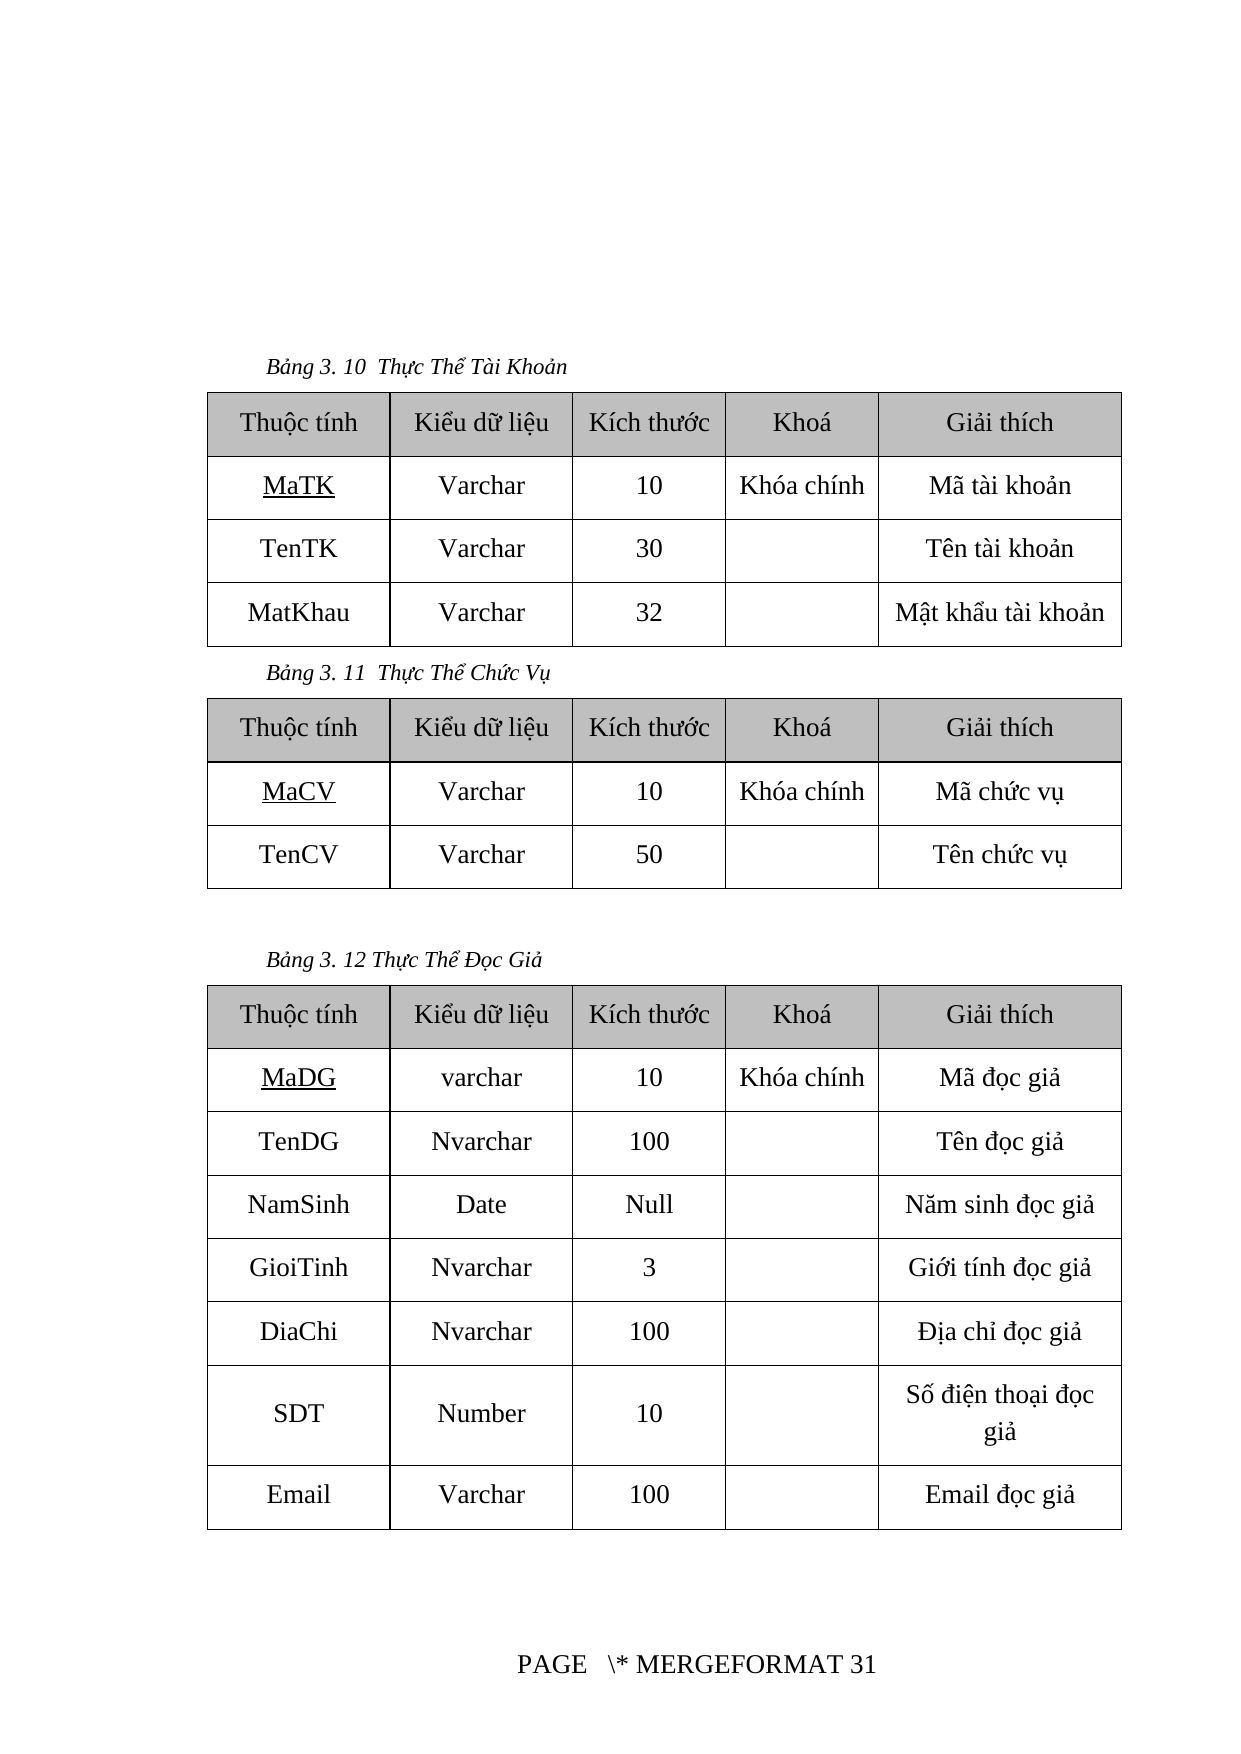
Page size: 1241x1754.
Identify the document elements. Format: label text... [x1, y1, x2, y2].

table_cell 32 [573, 583, 725, 646]
table_header Thuộc tính [208, 393, 389, 456]
table_cell NamSinh [208, 1176, 389, 1238]
table_cell Varchar [391, 583, 572, 646]
table_cell TenCV [208, 826, 389, 888]
table_cell MatKhau [208, 583, 389, 646]
table_cell Mật khẩu tài khoản [879, 583, 1121, 646]
table_cell TenTK [208, 520, 389, 582]
table_cell Varchar [391, 457, 572, 519]
table_cell MaTK [208, 457, 389, 519]
table_cell 100 [573, 1112, 725, 1174]
table_header Khoá [726, 986, 878, 1048]
text Bảng 3. 11 Thực Thể Chức Vụ [207, 659, 1122, 686]
table_cell Khóa chính [726, 457, 878, 519]
table_cell 10 [573, 763, 725, 825]
table_cell MaDG [208, 1049, 389, 1111]
table_cell 50 [573, 826, 725, 888]
table_cell DiaChi [208, 1302, 389, 1364]
table_cell TenDG [208, 1112, 389, 1174]
table_header Giải thích [879, 393, 1121, 456]
table_cell Nvarchar [391, 1239, 572, 1301]
table_header Kích thước [573, 393, 725, 456]
table_cell Năm sinh đọc giả [879, 1176, 1121, 1238]
table_cell Nvarchar [391, 1112, 572, 1174]
table_cell Khóa chính [726, 763, 878, 825]
table_cell [726, 1112, 878, 1174]
table_cell [726, 520, 878, 582]
text Bảng 3. 10 Thực Thể Tài Khoản [207, 353, 1122, 380]
table_cell Varchar [391, 826, 572, 888]
table_cell Varchar [391, 1466, 572, 1528]
table_cell Mã tài khoản [879, 457, 1121, 519]
table_header Kích thước [573, 699, 725, 761]
table_header Khoá [726, 699, 878, 761]
table_cell Khóa chính [726, 1049, 878, 1111]
table_cell Email [208, 1466, 389, 1528]
table_cell 10 [573, 1049, 725, 1111]
table_cell 3 [573, 1239, 725, 1301]
table_cell Giới tính đọc giả [879, 1239, 1121, 1301]
table_cell 100 [573, 1466, 725, 1528]
table_header Kiểu dữ liệu [391, 393, 572, 456]
table_cell 10 [573, 1366, 725, 1465]
text Bảng 3. 12 Thực Thể Đọc Giả [207, 946, 1122, 972]
table_cell Varchar [391, 520, 572, 582]
table_header Thuộc tính [208, 699, 389, 761]
table_header Kiểu dữ liệu [391, 699, 572, 761]
table_cell Số điện thoại đọc giả [879, 1366, 1121, 1465]
table_cell [726, 826, 878, 888]
table_header Giải thích [879, 699, 1121, 761]
table_cell 10 [573, 457, 725, 519]
table_cell Tên chức vụ [879, 826, 1121, 888]
table_cell Email đọc giả [879, 1466, 1121, 1528]
table_cell [726, 583, 878, 646]
table_cell varchar [391, 1049, 572, 1111]
table_header Kiểu dữ liệu [391, 986, 572, 1048]
table_cell Null [573, 1176, 725, 1238]
table_cell Mã chức vụ [879, 763, 1121, 825]
table_cell [726, 1302, 878, 1364]
table_cell Mã đọc giả [879, 1049, 1121, 1111]
table_header Thuộc tính [208, 986, 389, 1048]
table_cell Tên đọc giả [879, 1112, 1121, 1174]
table_cell [726, 1366, 878, 1465]
table_cell Number [391, 1366, 572, 1465]
table_cell Nvarchar [391, 1302, 572, 1364]
table_cell [726, 1176, 878, 1238]
table_header Khoá [726, 393, 878, 456]
table_header Kích thước [573, 986, 725, 1048]
table_cell [726, 1466, 878, 1528]
table_cell 100 [573, 1302, 725, 1364]
table_header Giải thích [879, 986, 1121, 1048]
table_cell [726, 1239, 878, 1301]
table_cell Varchar [391, 763, 572, 825]
table_cell SDT [208, 1366, 389, 1465]
table_cell Địa chỉ đọc giả [879, 1302, 1121, 1364]
table_cell Tên tài khoản [879, 520, 1121, 582]
table_cell Date [391, 1176, 572, 1238]
table_cell GioiTinh [208, 1239, 389, 1301]
table_cell MaCV [208, 763, 389, 825]
table_cell 30 [573, 520, 725, 582]
